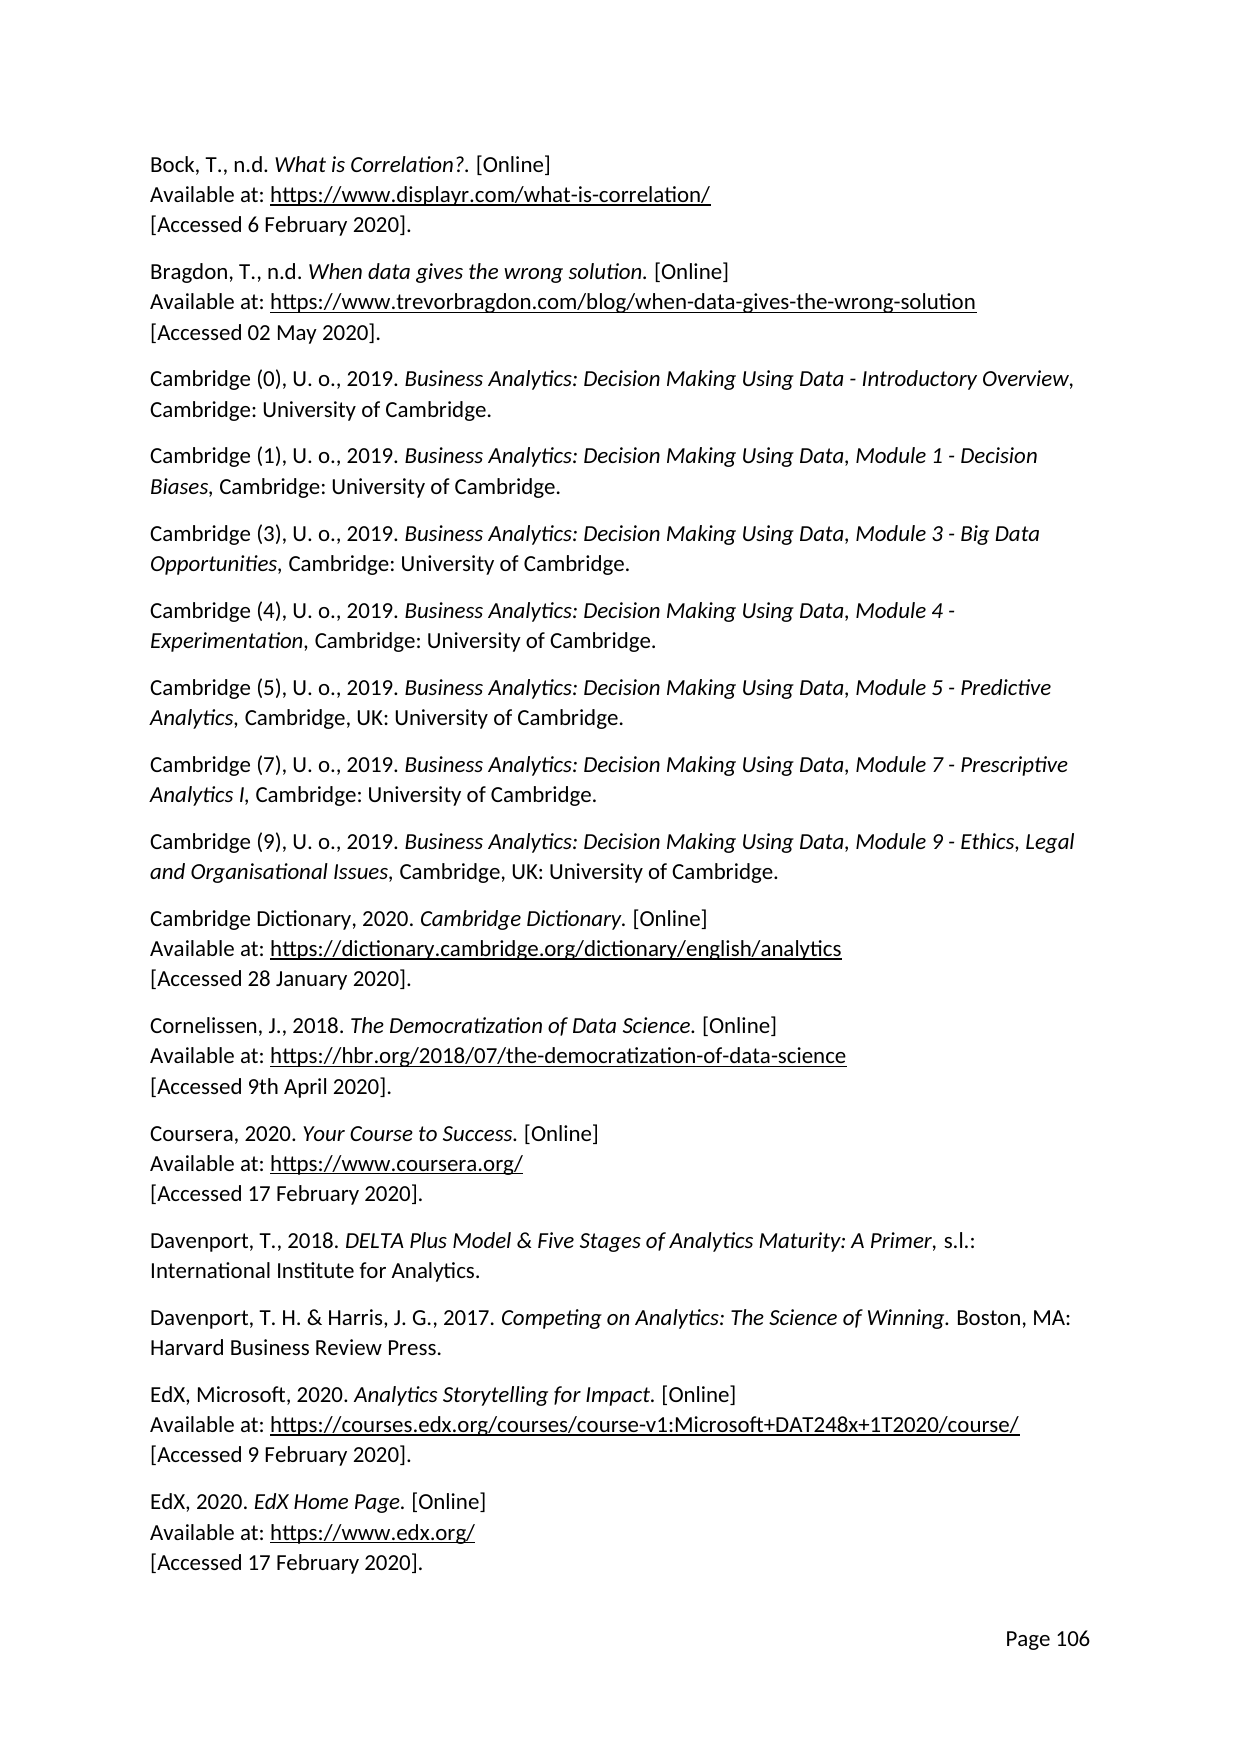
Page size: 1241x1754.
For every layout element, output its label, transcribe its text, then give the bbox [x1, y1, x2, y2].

text Coursera, 2020. Your Course to Success. [Online] Available at: https://www.coursera.org/ [Accessed 17 February 2020]. [150, 1119, 1090, 1207]
text Cambridge (5), U. o., 2019. Business Analytics: Decision Making Using Data, Module 5 - Predictive Analytics, Cambridge, UK: University of Cambridge. [150, 673, 1090, 731]
text Cambridge (3), U. o., 2019. Business Analytics: Decision Making Using Data, Module 3 - Big Data Opportunities, Cambridge: University of Cambridge. [150, 519, 1090, 577]
text Cambridge (0), U. o., 2019. Business Analytics: Decision Making Using Data - Introductory Overview, Cambridge: University of Cambridge. [150, 364, 1090, 423]
text Cornelissen, J., 2018. The Democratization of Data Science. [Online] Available at: https://hbr.org/2018/07/the-democratization-of-data-science [Accessed 9th April 2020]. [150, 1011, 1090, 1100]
text EdX, 2020. EdX Home Page. [Online] Available at: https://www.edx.org/ [Accessed 17 February 2020]. [150, 1487, 1090, 1576]
text Cambridge Dictionary, 2020. Cambridge Dictionary. [Online] Available at: https://dictionary.cambridge.org/dictionary/english/analytics [Accessed 28 January 2020]. [150, 904, 1090, 993]
text Davenport, T., 2018. DELTA Plus Model & Five Stages of Analytics Maturity: A Primer, s.l.: International Institute for Analytics. [150, 1226, 1090, 1284]
text Bock, T., n.d. What is Correlation?. [Online] Available at: https://www.displayr.com/what-is-correlation/ [Accessed 6 February 2020]. [150, 150, 1090, 238]
text Cambridge (4), U. o., 2019. Business Analytics: Decision Making Using Data, Module 4 - Experimentation, Cambridge: University of Cambridge. [150, 596, 1090, 654]
text Cambridge (1), U. o., 2019. Business Analytics: Decision Making Using Data, Module 1 - Decision Biases, Cambridge: University of Cambridge. [150, 442, 1090, 500]
text EdX, Microsoft, 2020. Analytics Storytelling for Impact. [Online] Available at: https://courses.edx.org/courses/course-v1:Microsoft+DAT248x+1T2020/course/ [Accessed 9 February 2020]. [150, 1380, 1090, 1469]
text Cambridge (9), U. o., 2019. Business Analytics: Decision Making Using Data, Module 9 - Ethics, Legal and Organisational Issues, Cambridge, UK: University of Cambridge. [150, 827, 1090, 885]
text Bragdon, T., n.d. When data gives the wrong solution. [Online] Available at: https://www.trevorbragdon.com/blog/when-data-gives-the-wrong-solution [Accessed 02 May 2020]. [150, 257, 1090, 346]
text Davenport, T. H. & Harris, J. G., 2017. Competing on Analytics: The Science of Winning. Boston, MA: Harvard Business Review Press. [150, 1303, 1090, 1361]
text Cambridge (7), U. o., 2019. Business Analytics: Decision Making Using Data, Module 7 - Prescriptive Analytics I, Cambridge: University of Cambridge. [150, 750, 1090, 808]
